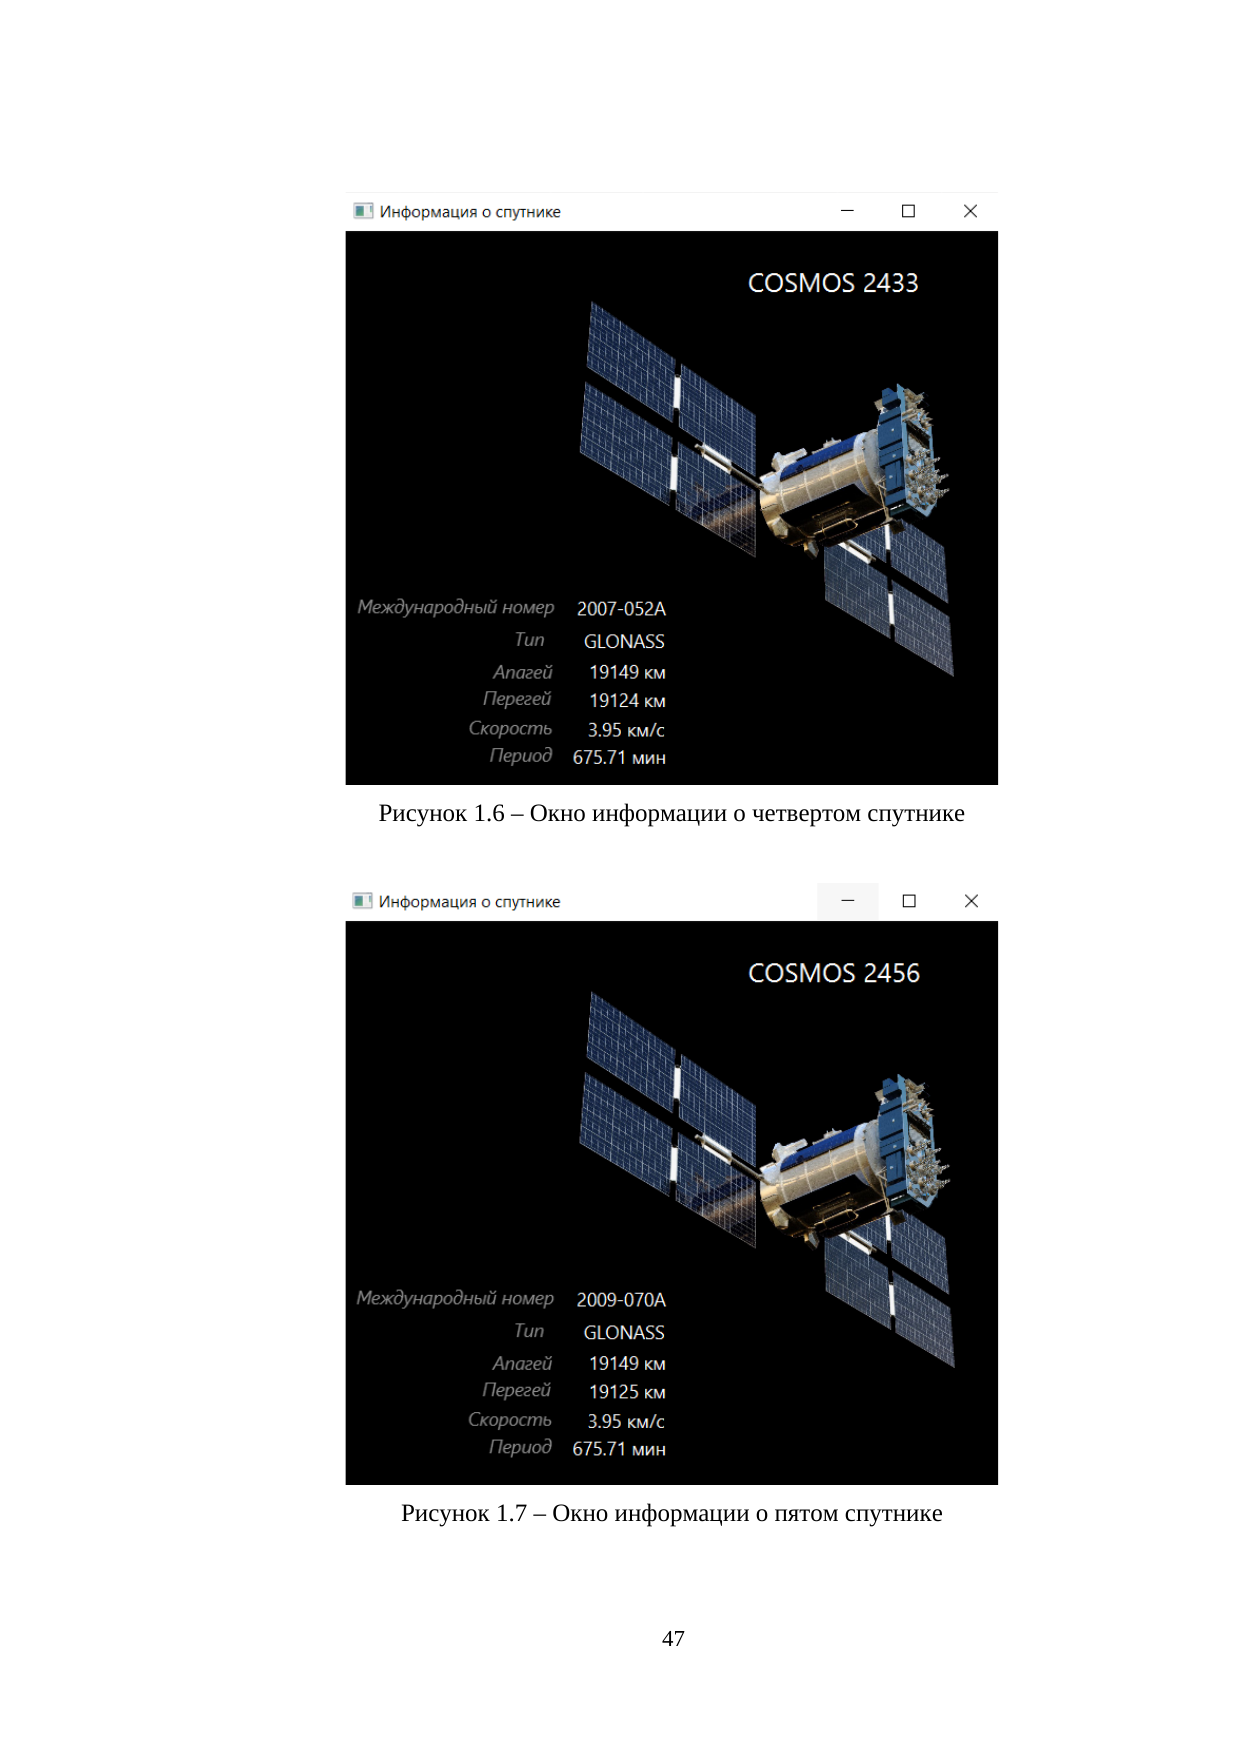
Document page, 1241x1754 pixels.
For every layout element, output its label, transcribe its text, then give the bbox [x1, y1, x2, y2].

text Рисунок 1.6 – Окно информации о четвертом спутнике [192, 798, 1152, 826]
text Рисунок 1.7 – Окно информации о пятом спутнике [192, 1498, 1152, 1527]
picture [345, 883, 999, 1485]
picture [345, 192, 999, 785]
